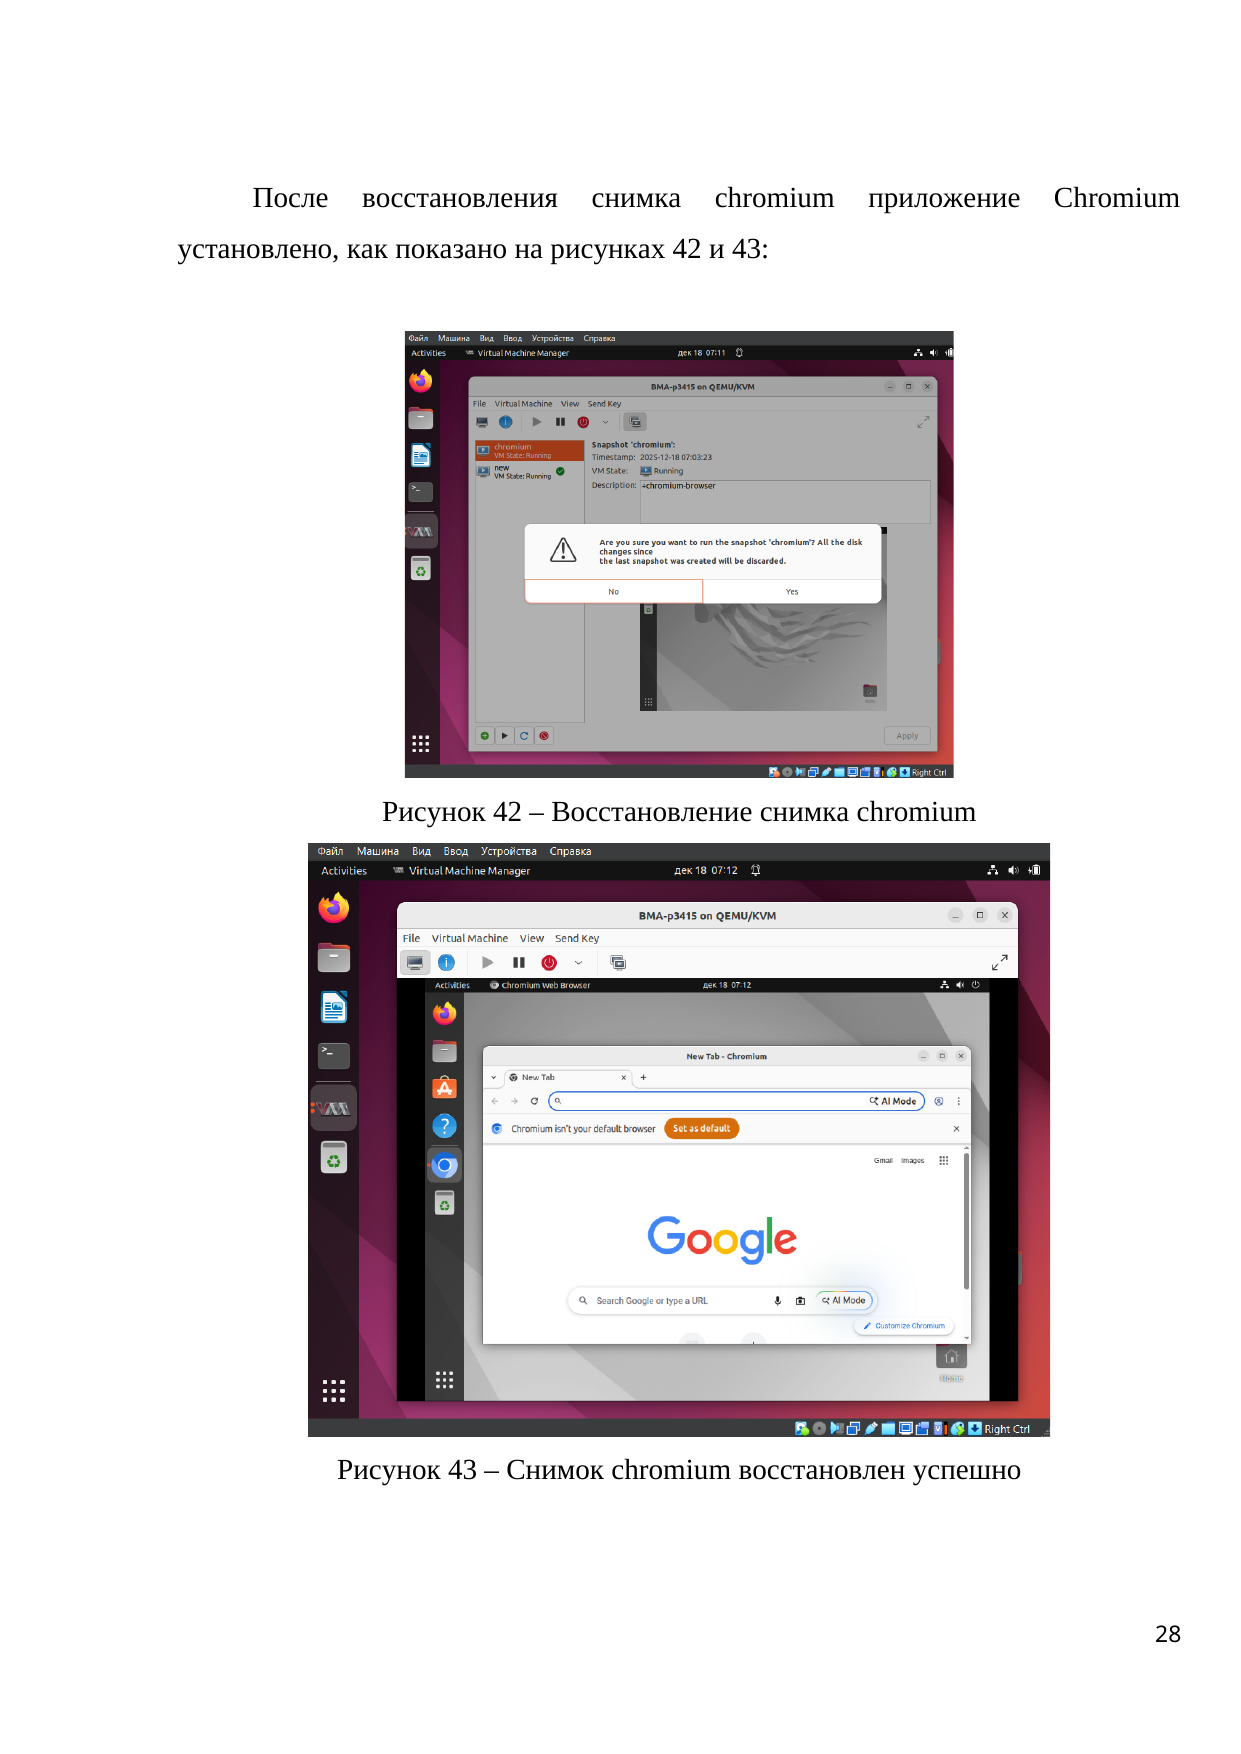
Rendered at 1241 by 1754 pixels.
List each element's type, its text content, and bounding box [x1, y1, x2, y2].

picture [308, 843, 1051, 1437]
picture [404, 331, 954, 778]
text Рисунок 42 – Восстановление снимка chromium [177, 794, 1181, 827]
text Рисунок 43 – Снимок chromium восстановлен успешно [177, 1452, 1181, 1485]
text После восстановления снимка chromium приложение Chromium установлено, как показано на рисунках 42 и 43: [177, 180, 1181, 264]
